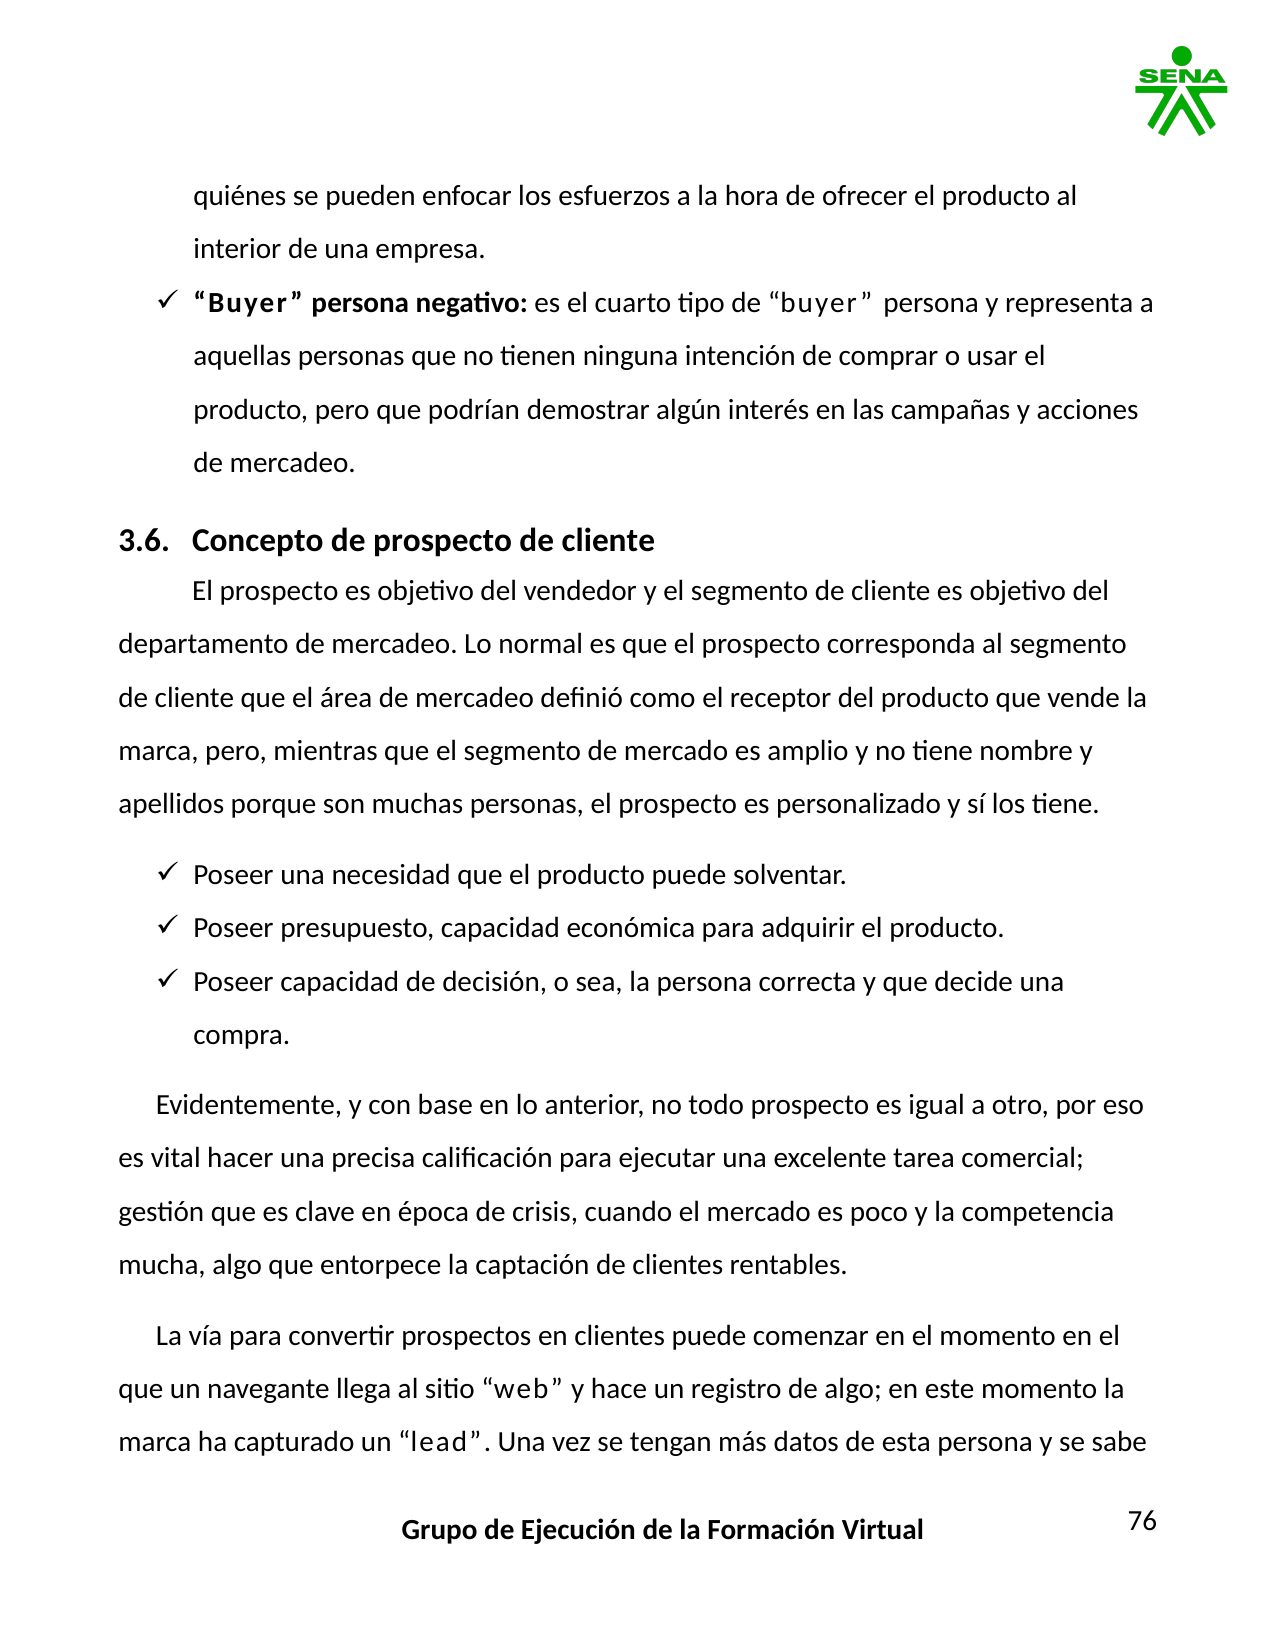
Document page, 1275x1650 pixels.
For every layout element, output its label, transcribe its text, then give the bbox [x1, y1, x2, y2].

list “Buyer” persona negativo: es el cuarto tipo de “buyer” persona y representa a aquellas personas que no tienen ninguna intención de comprar o usar el producto, pero que podrían demostrar algún interés en las campañas y acciones de mercadeo. [156, 284, 1157, 480]
list Poseer una necesidad que el producto puede solventar. [156, 856, 1157, 891]
list Poseer capacidad de decisión, o sea, la persona correcta y que decide una compra. [156, 963, 1157, 1052]
text Evidentemente, y con base en lo anterior, no todo prospecto es igual a otro, por eso es vital hacer una precisa calificación para ejecutar una excelente tarea comercial; gestión que es clave en época de crisis, cuando el mercado es poco y la competencia mucha, algo que entorpece la captación de clientes rentables. [118, 1086, 1157, 1282]
picture [1135, 46, 1228, 136]
list Poseer presupuesto, capacidad económica para adquirir el producto. [156, 909, 1157, 945]
text El prospecto es objetivo del vendedor y el segmento de cliente es objetivo del departamento de mercadeo. Lo normal es que el prospecto corresponda al segmento de cliente que el área de mercadeo definió como el receptor del producto que vende la marca, pero, mientras que el segmento de mercado es amplio y no tiene nombre y apellidos porque son muchas personas, el prospecto es personalizado y sí los tiene. [118, 572, 1157, 821]
subtitle Concepto de prospecto de cliente [118, 519, 1157, 559]
